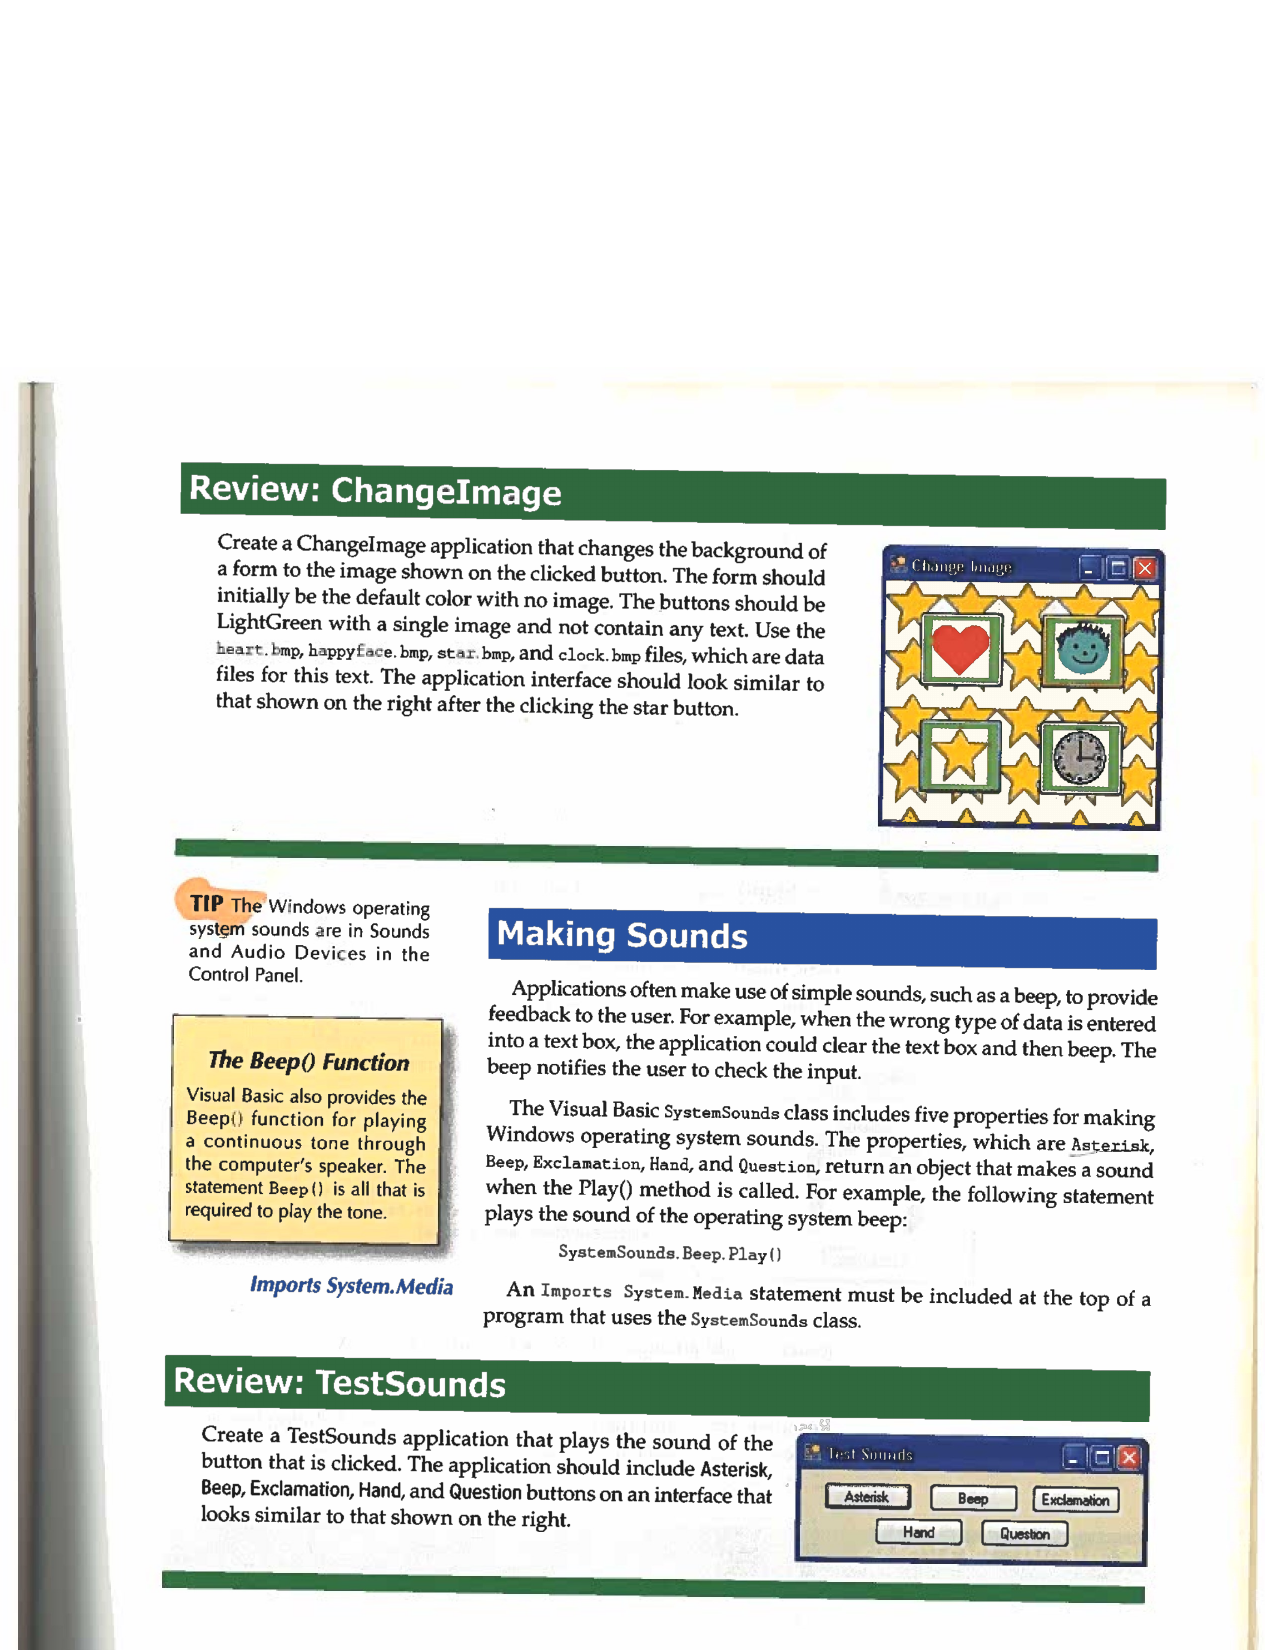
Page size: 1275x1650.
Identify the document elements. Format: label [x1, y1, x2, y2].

picture [0, 367, 1265, 1650]
